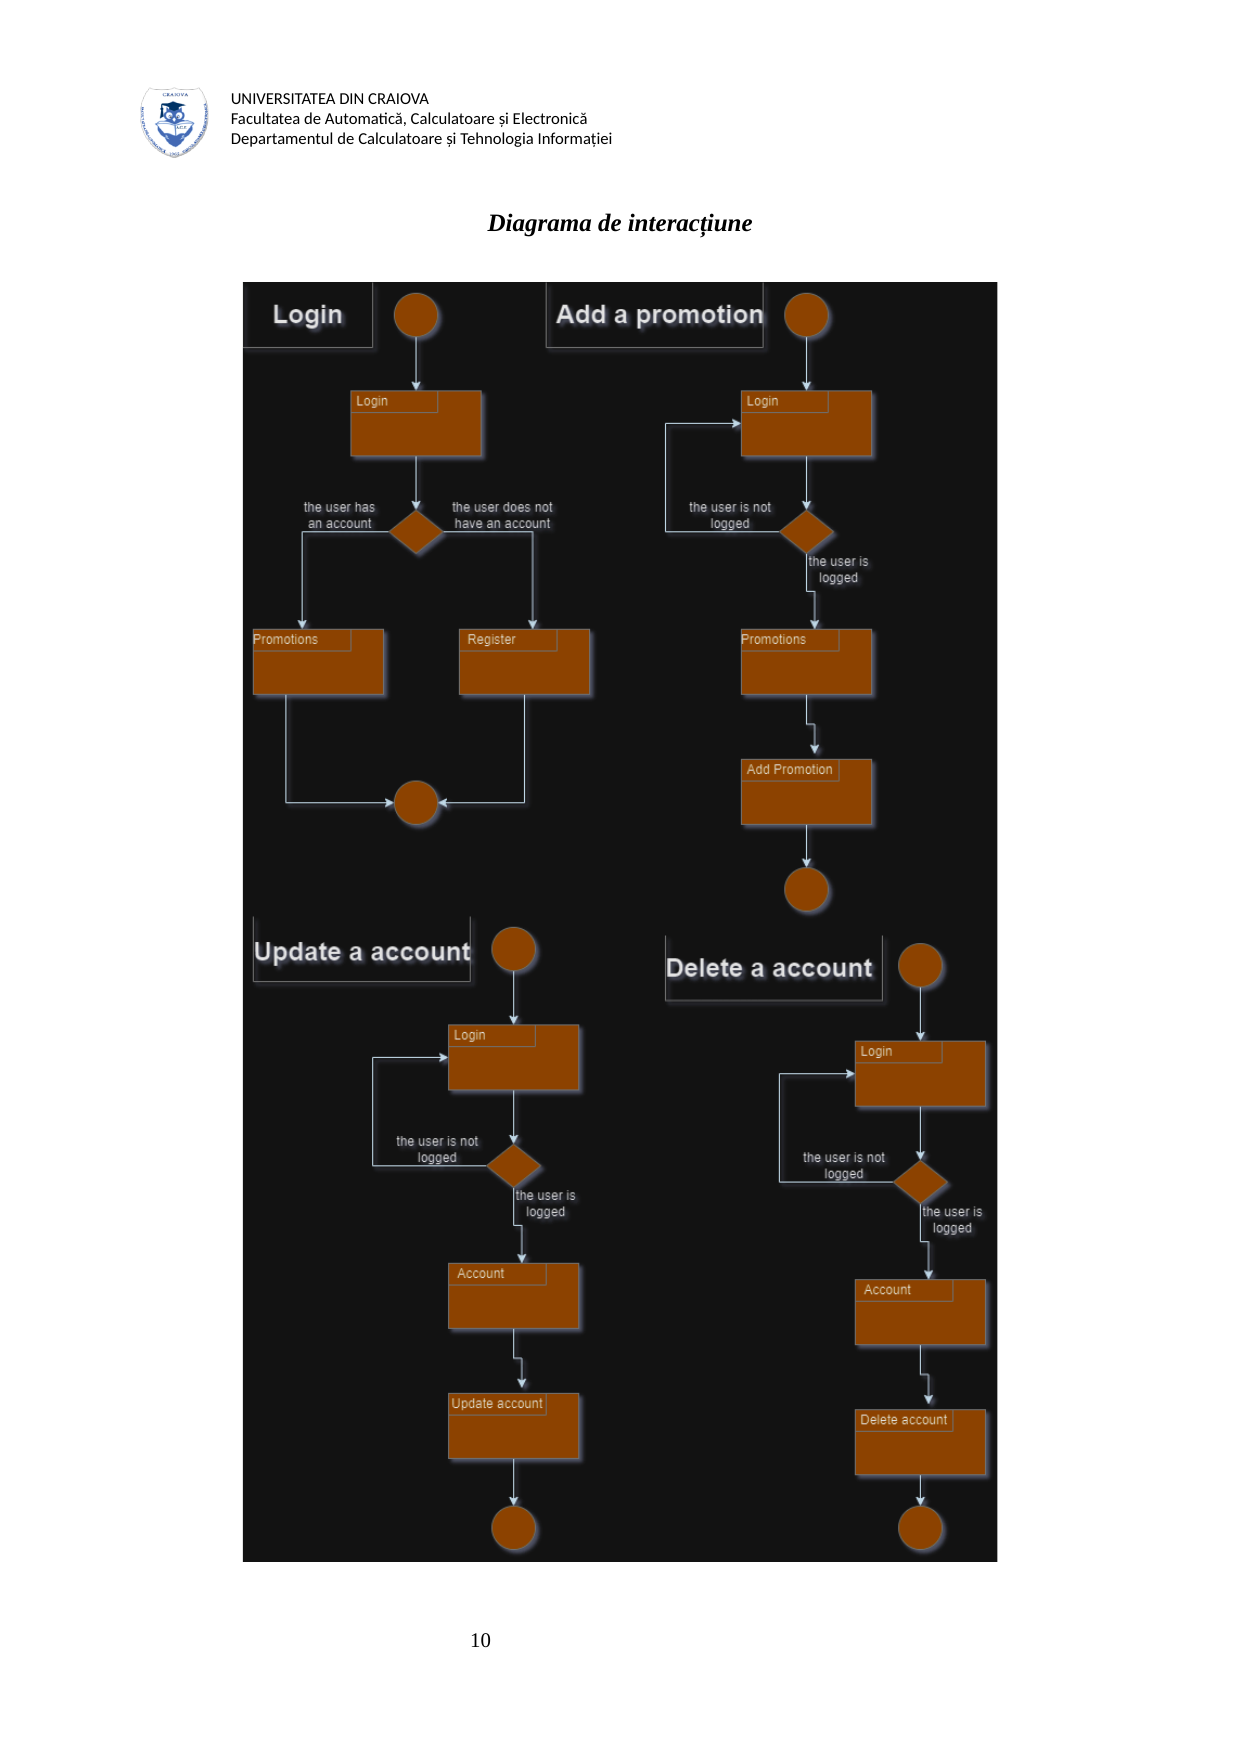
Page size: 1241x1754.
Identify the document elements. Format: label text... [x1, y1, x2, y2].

picture [242, 282, 998, 1562]
picture [140, 87, 209, 158]
text Diagrama de interacțiune [129, 206, 1111, 239]
